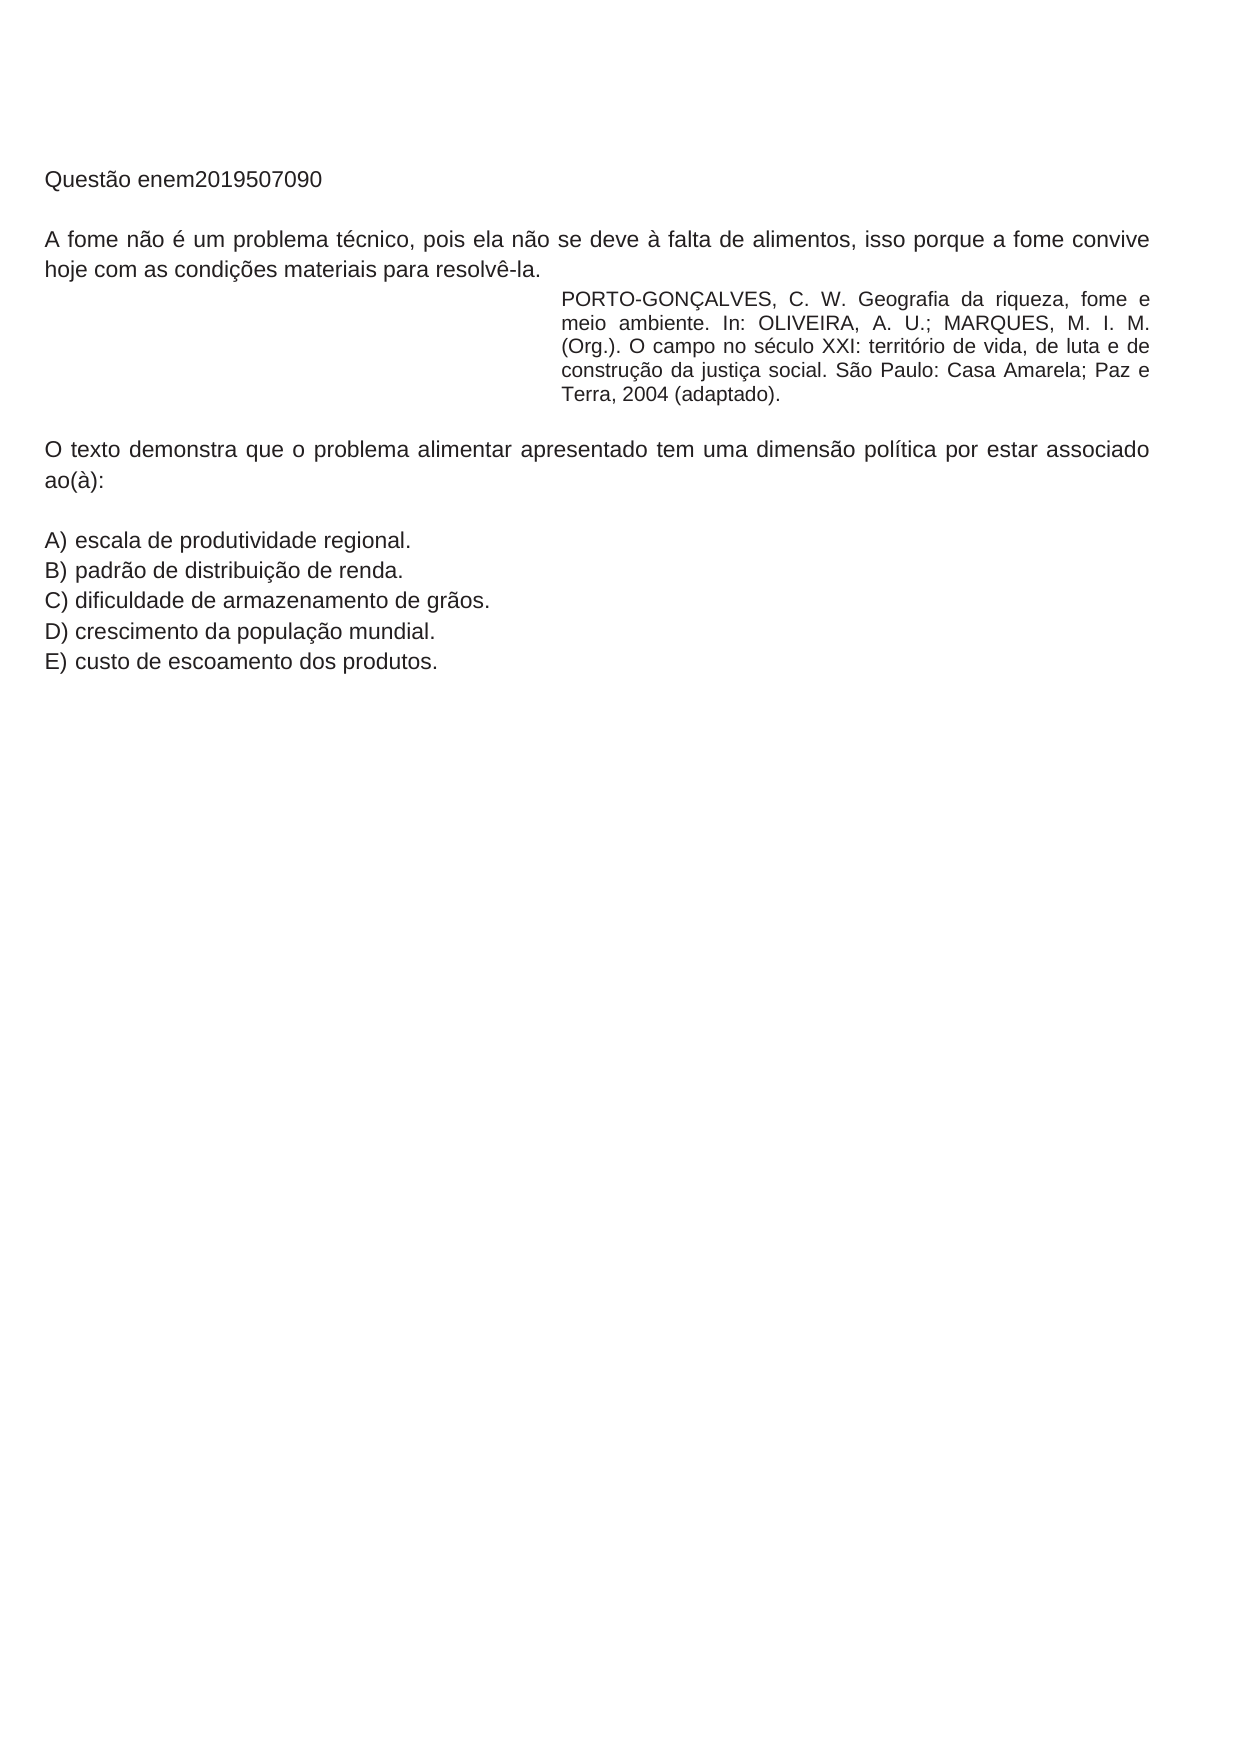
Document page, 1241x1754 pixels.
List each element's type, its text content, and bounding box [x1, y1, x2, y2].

text Questão enem2019507090 [44, 166, 1151, 192]
text PORTO-GONÇALVES, C. W. Geografia da riqueza, fome e meio ambiente. In: OLIVEIRA, A. U.; MARQUES, M. I. M. (Org.). O campo no século XXI: território de vida, de luta e de construção da justiça social. São Paulo: Casa Amarela; Paz e Terra, 2004 (adaptado). [561, 286, 1151, 406]
text A fome não é um problema técnico, pois ela não se deve à falta de alimentos, isso porque a fome convive hoje com as condições materiais para resolvê-la. [44, 226, 1151, 283]
list padrão de distribuição de renda. [44, 557, 1151, 584]
list crescimento da população mundial. [44, 618, 1151, 644]
list dificuldade de armazenamento de grãos. [44, 587, 1151, 614]
list custo de escoamento dos produtos. [44, 648, 1151, 674]
text O texto demonstra que o problema alimentar apresentado tem uma dimensão política por estar associado ao(à): [44, 436, 1151, 493]
list escala de produtividade regional. [44, 527, 1151, 553]
